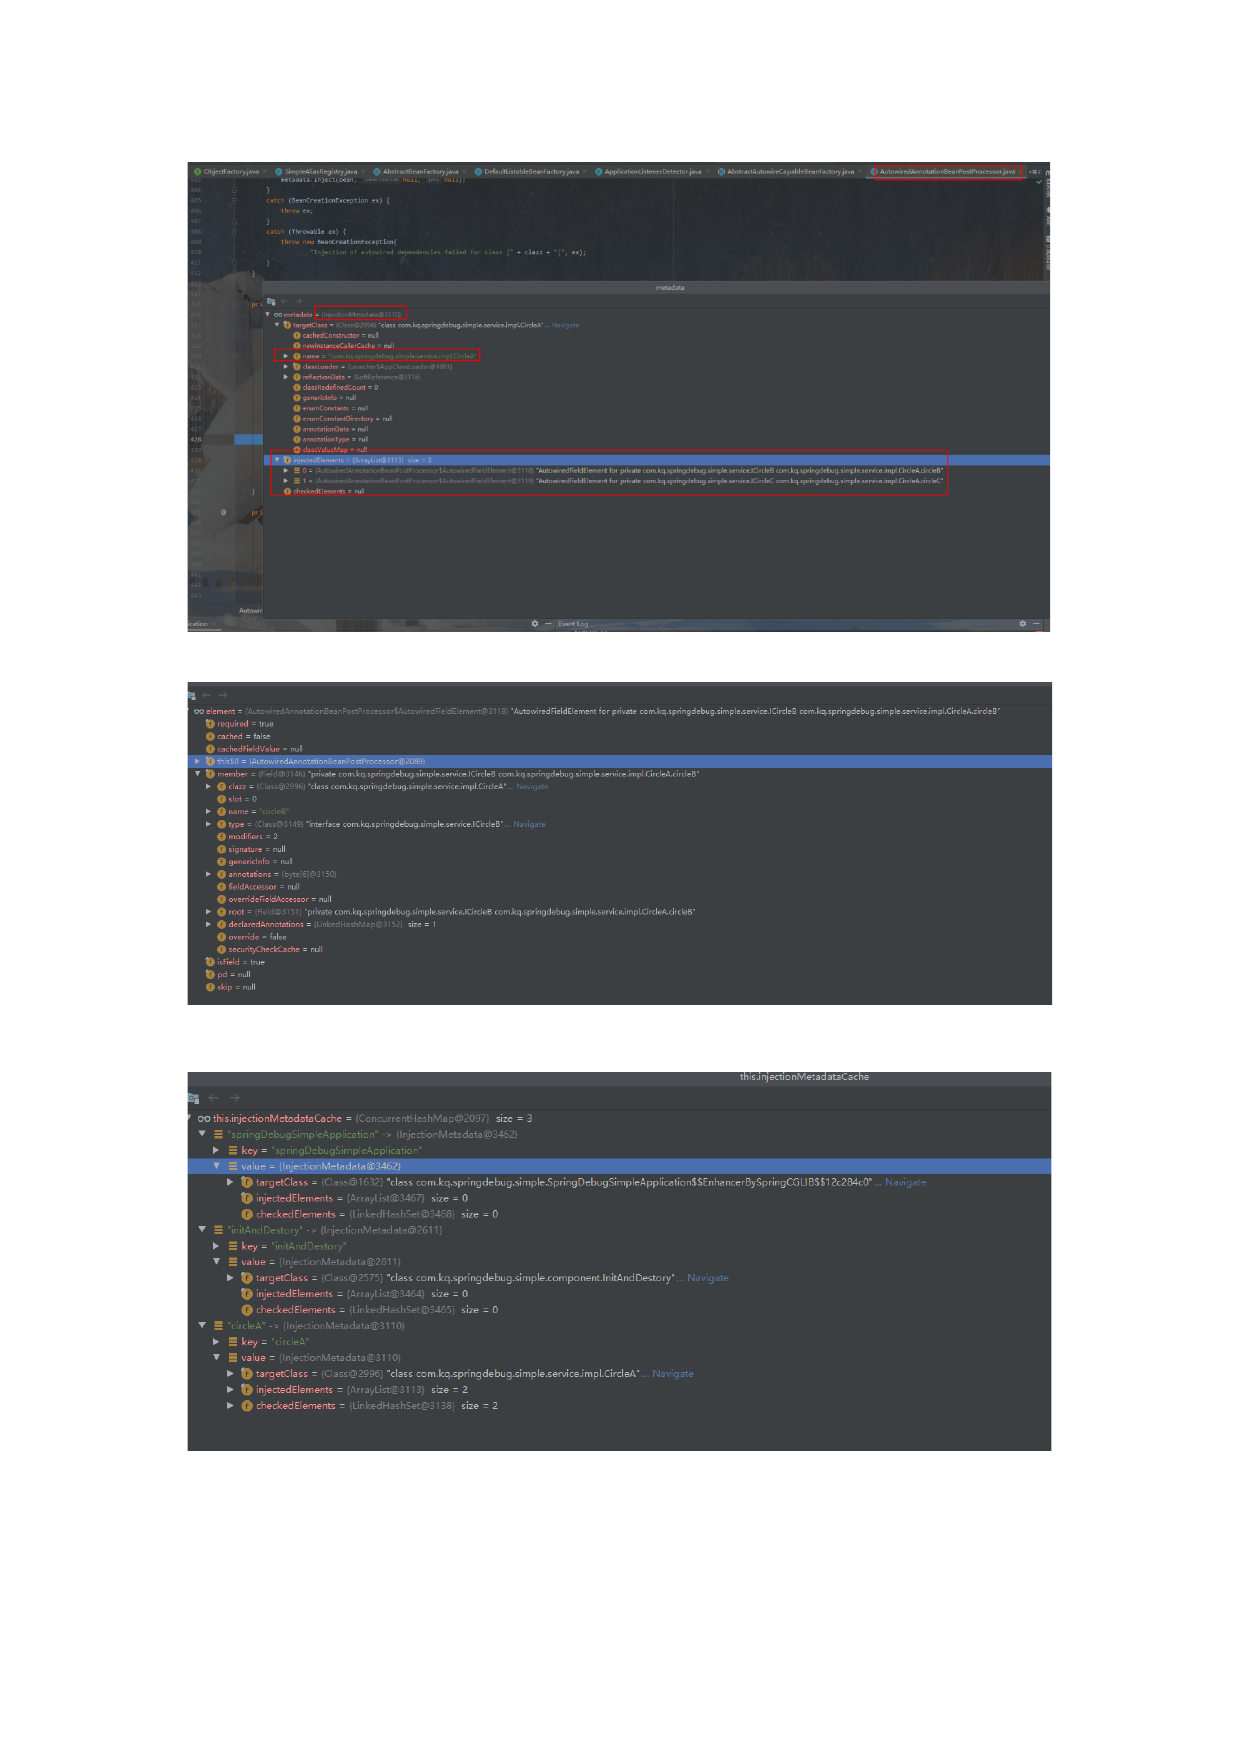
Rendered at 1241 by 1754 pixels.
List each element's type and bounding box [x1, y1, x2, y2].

picture [187, 1072, 1052, 1451]
picture [187, 162, 1051, 632]
picture [187, 682, 1053, 1005]
